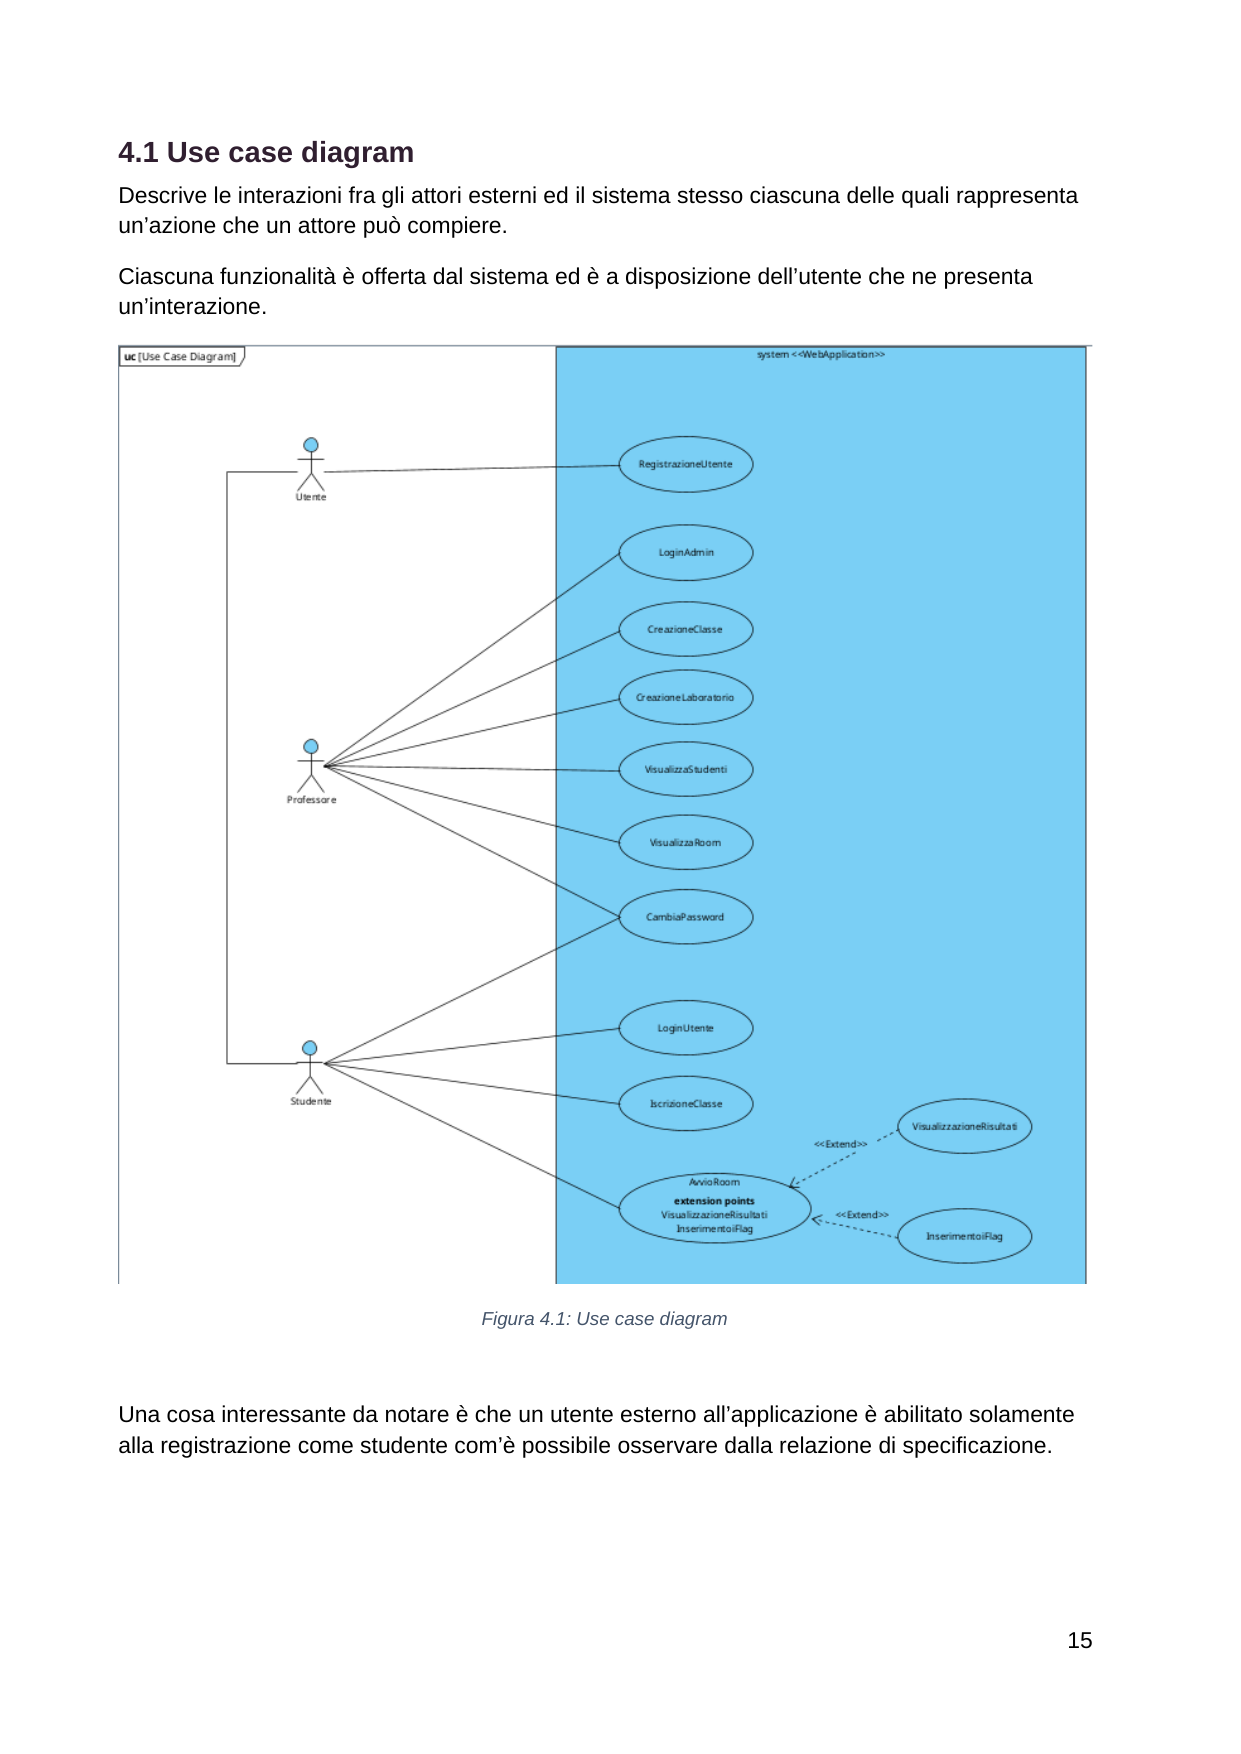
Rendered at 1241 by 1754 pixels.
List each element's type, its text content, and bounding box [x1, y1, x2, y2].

text Una cosa interessante da notare è che un utente esterno all’applicazione è abilitato solamente alla registrazione come studente com’è possibile osservare dalla relazione di specificazione. [118, 1401, 1092, 1458]
picture [118, 344, 1093, 1284]
text Descrive le interazioni fra gli attori esterni ed il sistema stesso ciascuna delle quali rappresenta un’azione che un attore può compiere. [118, 182, 1092, 238]
subtitle 4.1 Use case diagram [118, 135, 1092, 168]
text Figura 4.1: Use case diagram [118, 1308, 1092, 1329]
text Ciascuna funzionalità è offerta dal sistema ed è a disposizione dell’utente che ne presenta un’interazione. [118, 263, 1092, 319]
